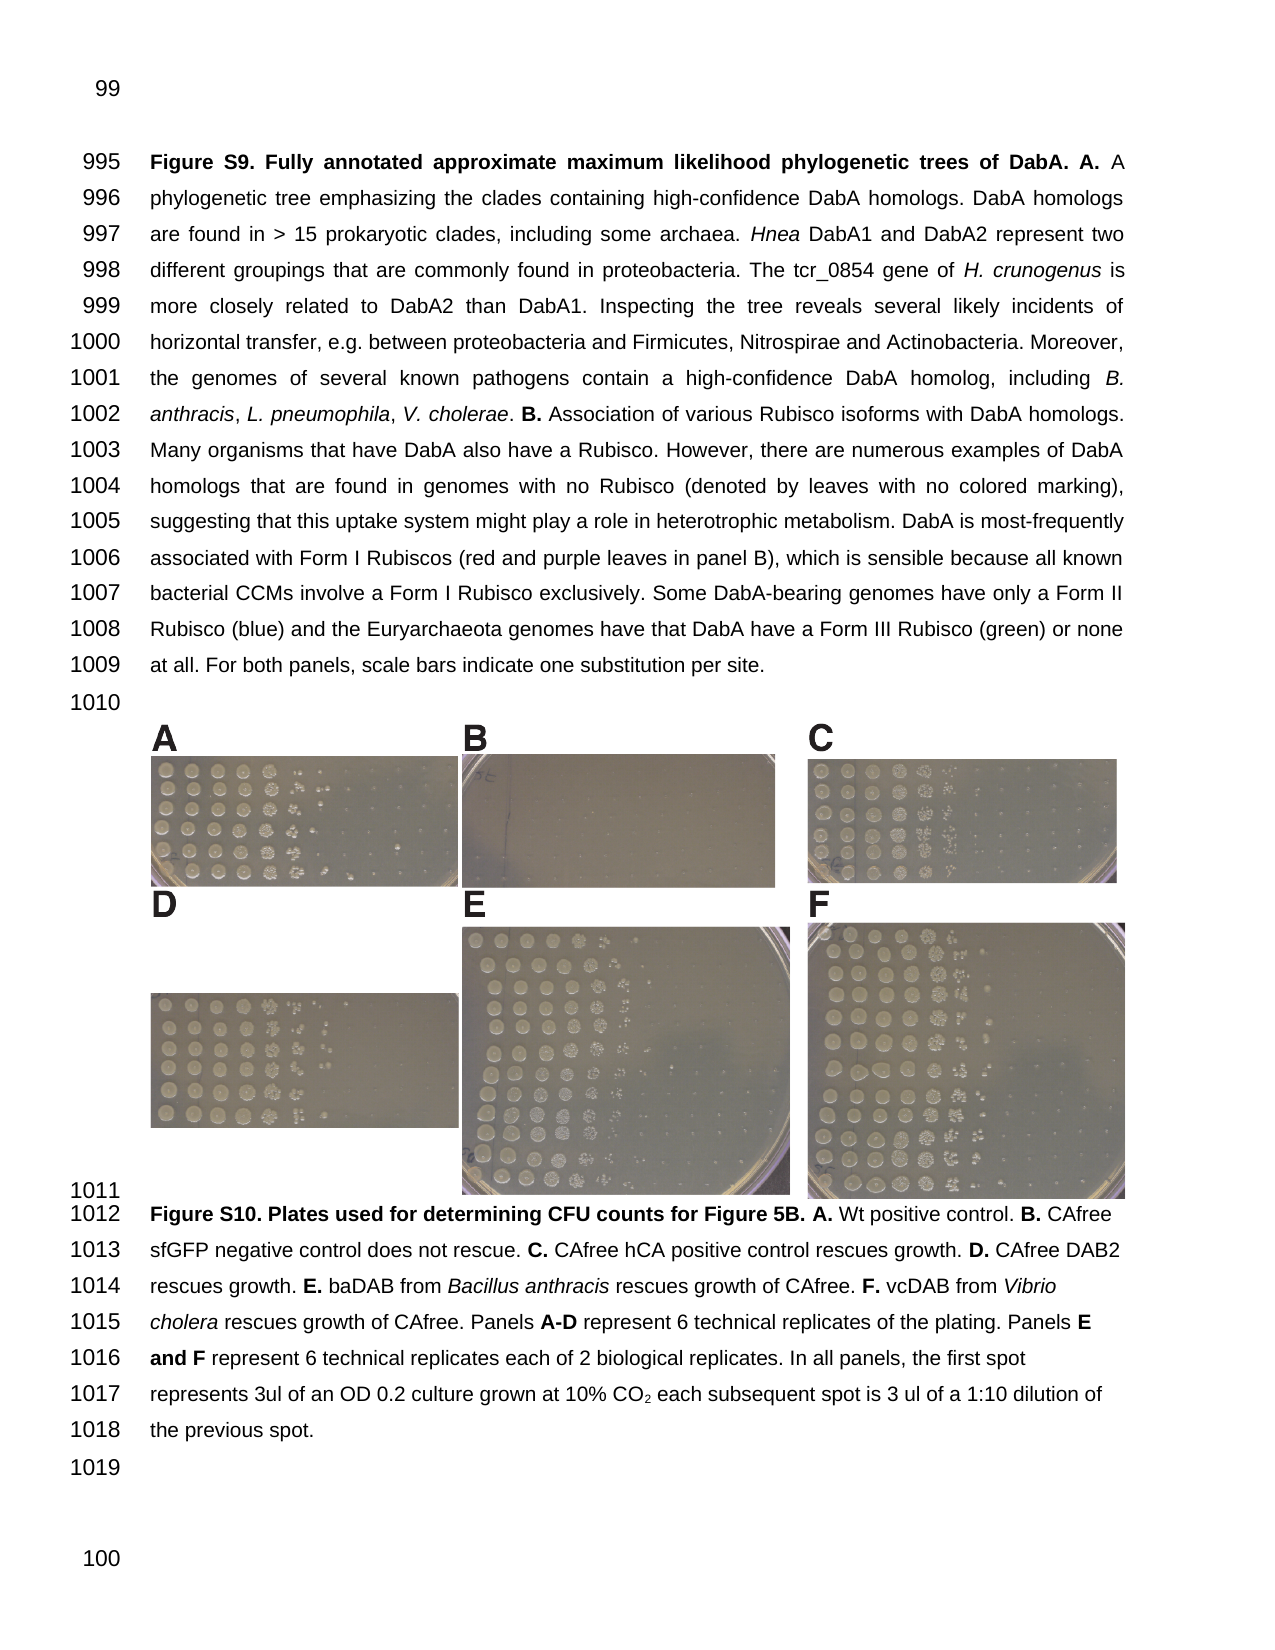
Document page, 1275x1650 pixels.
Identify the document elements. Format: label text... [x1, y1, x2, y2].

text Figure S9. Fully annotated approximate maximum likelihood phylogenetic trees of DabA. A. A phylogenetic tree emphasizing the clades containing high-confidence DabA homologs. DabA homologs are found in > 15 prokaryotic clades, including some archaea. Hnea DabA1 and DabA2 represent two different groupings that are commonly found in proteobacteria. The tcr_0854 gene of H. crunogenus is more closely related to DabA2 than DabA1. Inspecting the tree reveals several likely incidents of horizontal transfer, e.g. between proteobacteria and Firmicutes, Nitrospirae and Actinobacteria. Moreover, the genomes of several known pathogens contain a high-confidence DabA homolog, including B. anthracis, L. pneumophila, V. cholerae. B. Association of various Rubisco isoforms with DabA homologs. Many organisms that have DabA also have a Rubisco. However, there are numerous examples of DabA homologs that are found in genomes with no Rubisco (denoted by leaves with no colored marking), suggesting that this uptake system might play a role in heterotrophic metabolism. DabA is most-frequently associated with Form I Rubiscos (red and purple leaves in panel B), which is sensible because all known bacterial CCMs involve a Form I Rubisco exclusively. Some DabA-bearing genomes have only a Form II Rubisco (blue) and the Euryarchaeota genomes have that DabA have a Form III Rubisco (green) or none at all. For both panels, scale bars indicate one substitution per site. [150, 150, 1125, 677]
text Figure S10. Plates used for determining CFU counts for Figure 5B. A. Wt positive control. B. CAfree sfGFP negative control does not rescue. C. CAfree hCA positive control rescues growth. D. CAfree DAB2 rescues growth. E. baDAB from Bacillus anthracis rescues growth of CAfree. F. vcDAB from Vibrio cholera rescues growth of CAfree. Panels A-D represent 6 technical replicates of the plating. Panels E and F represent 6 technical replicates each of 2 biological replicates. In all panels, the first spot represents 3ul of an OD 0.2 culture grown at 10% CO2 each subsequent spot is 3 ul of a 1:10 dilution of the previous spot. [150, 1202, 1125, 1442]
picture [150, 719, 1125, 1199]
